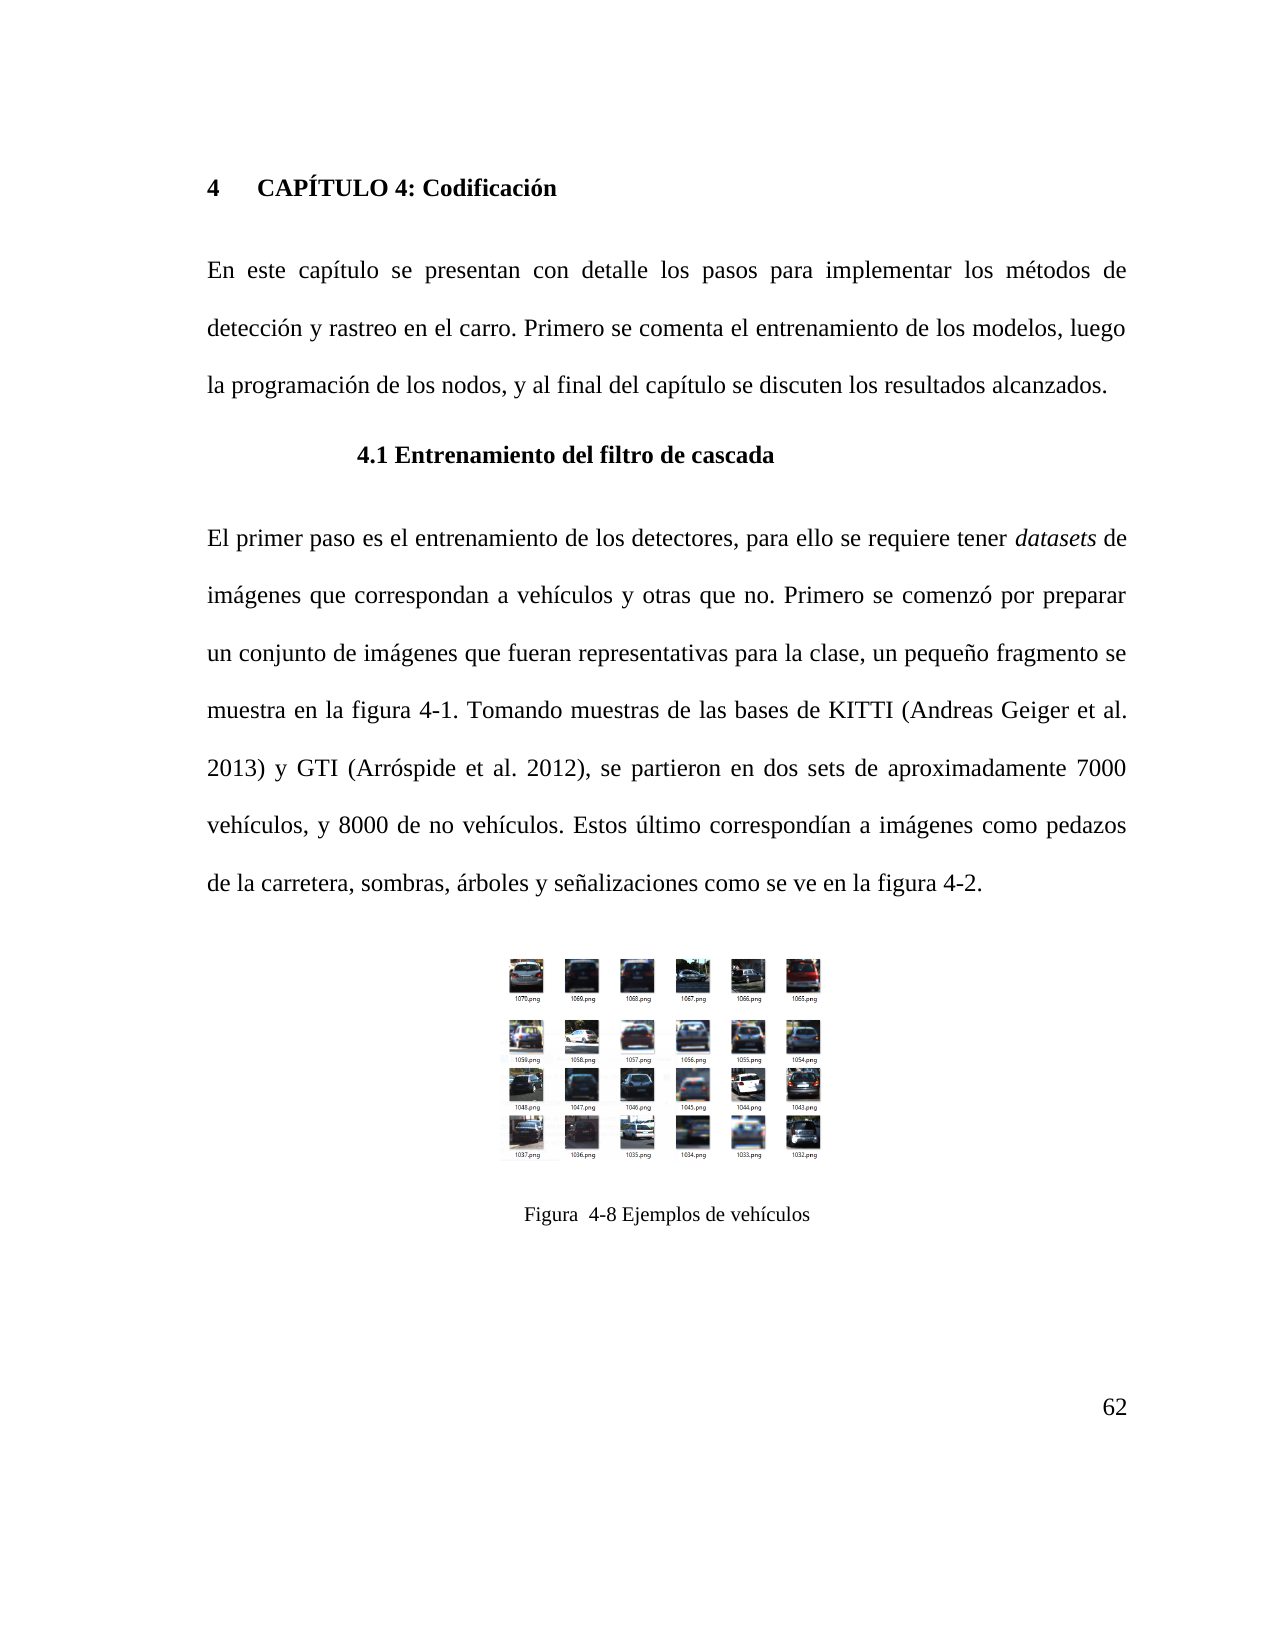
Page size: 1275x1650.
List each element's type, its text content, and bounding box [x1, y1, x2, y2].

subtitle Entrenamiento del filtro de cascada [357, 440, 1127, 469]
text El primer paso es el entrenamiento de los detectores, para ello se requiere tener datasets de imágenes que correspondan a vehículos y otras que no. Primero se comenzó por preparar un conjunto de imágenes que fueran representativas para la clase, un pequeño fragmento se muestra en la figura 4-1. Tomando muestras de las bases de KITTI (Andreas Geiger et al. 2013) y GTI (Arróspide et al. 2012), se partieron en dos sets de aproximadamente 7000 vehículos, y 8000 de no vehículos. Estos último correspondían a imágenes como pedazos de la carretera, sombras, árboles y señalizaciones como se ve en la figura 4-2. [207, 523, 1127, 896]
picture [500, 950, 834, 1161]
subtitle Capítulo 4: Codificación [207, 173, 1127, 201]
text En este capítulo se presentan con detalle los pasos para implementar los métodos de detección y rastreo en el carro. Primero se comenta el entrenamiento de los modelos, luego la programación de los nodos, y al final del capítulo se discuten los resultados alcanzados. [207, 255, 1127, 399]
text Figura 4-1 Ejemplos de vehículos [207, 1202, 1127, 1226]
